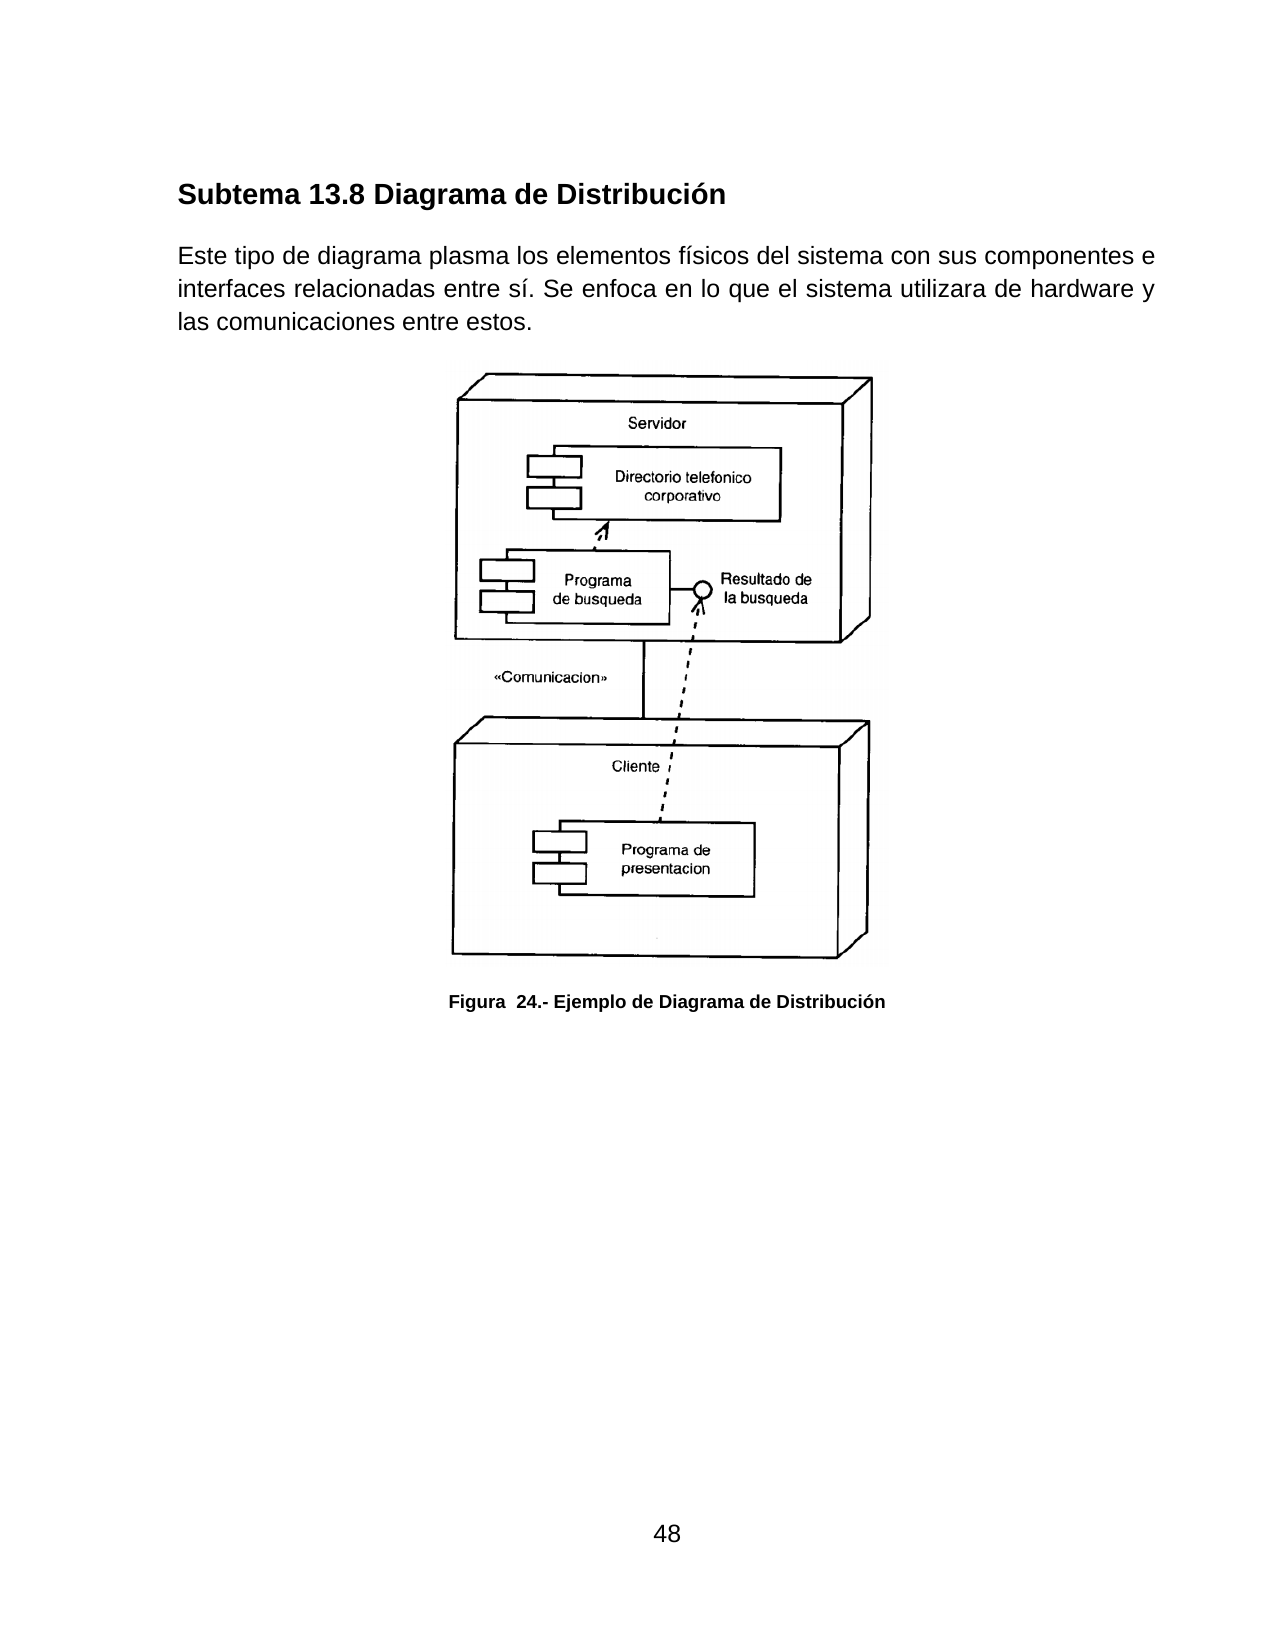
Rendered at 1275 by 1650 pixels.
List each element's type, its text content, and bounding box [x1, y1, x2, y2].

picture [445, 360, 889, 967]
text Este tipo de diagrama plasma los elementos físicos del sistema con sus componentes e interfaces relacionadas entre sí. Se enfoca en lo que el sistema utilizara de hardware y las comunicaciones entre estos. [177, 241, 1157, 336]
subtitle Diagrama de Distribución [177, 177, 1157, 211]
